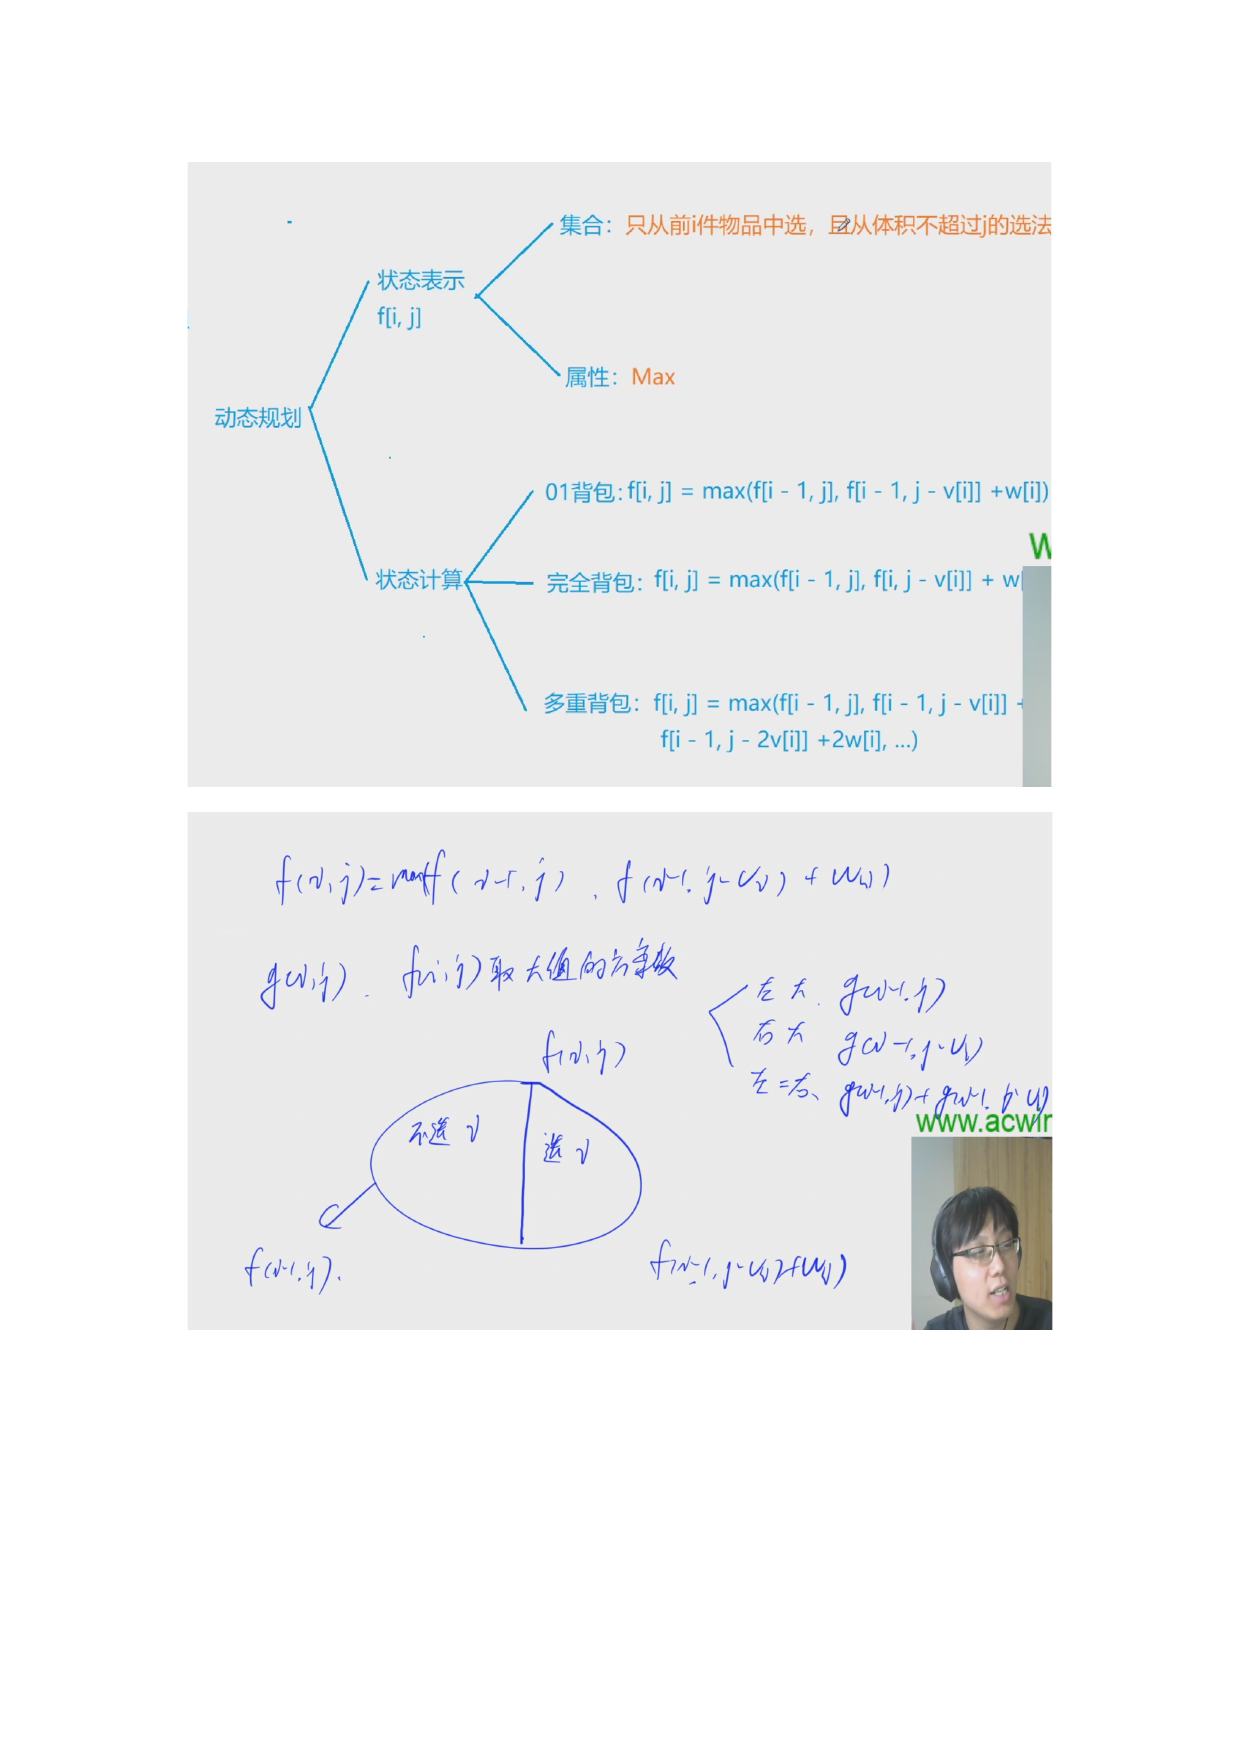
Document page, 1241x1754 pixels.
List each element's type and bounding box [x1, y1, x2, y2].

picture [187, 162, 1052, 787]
picture [187, 812, 1053, 1330]
